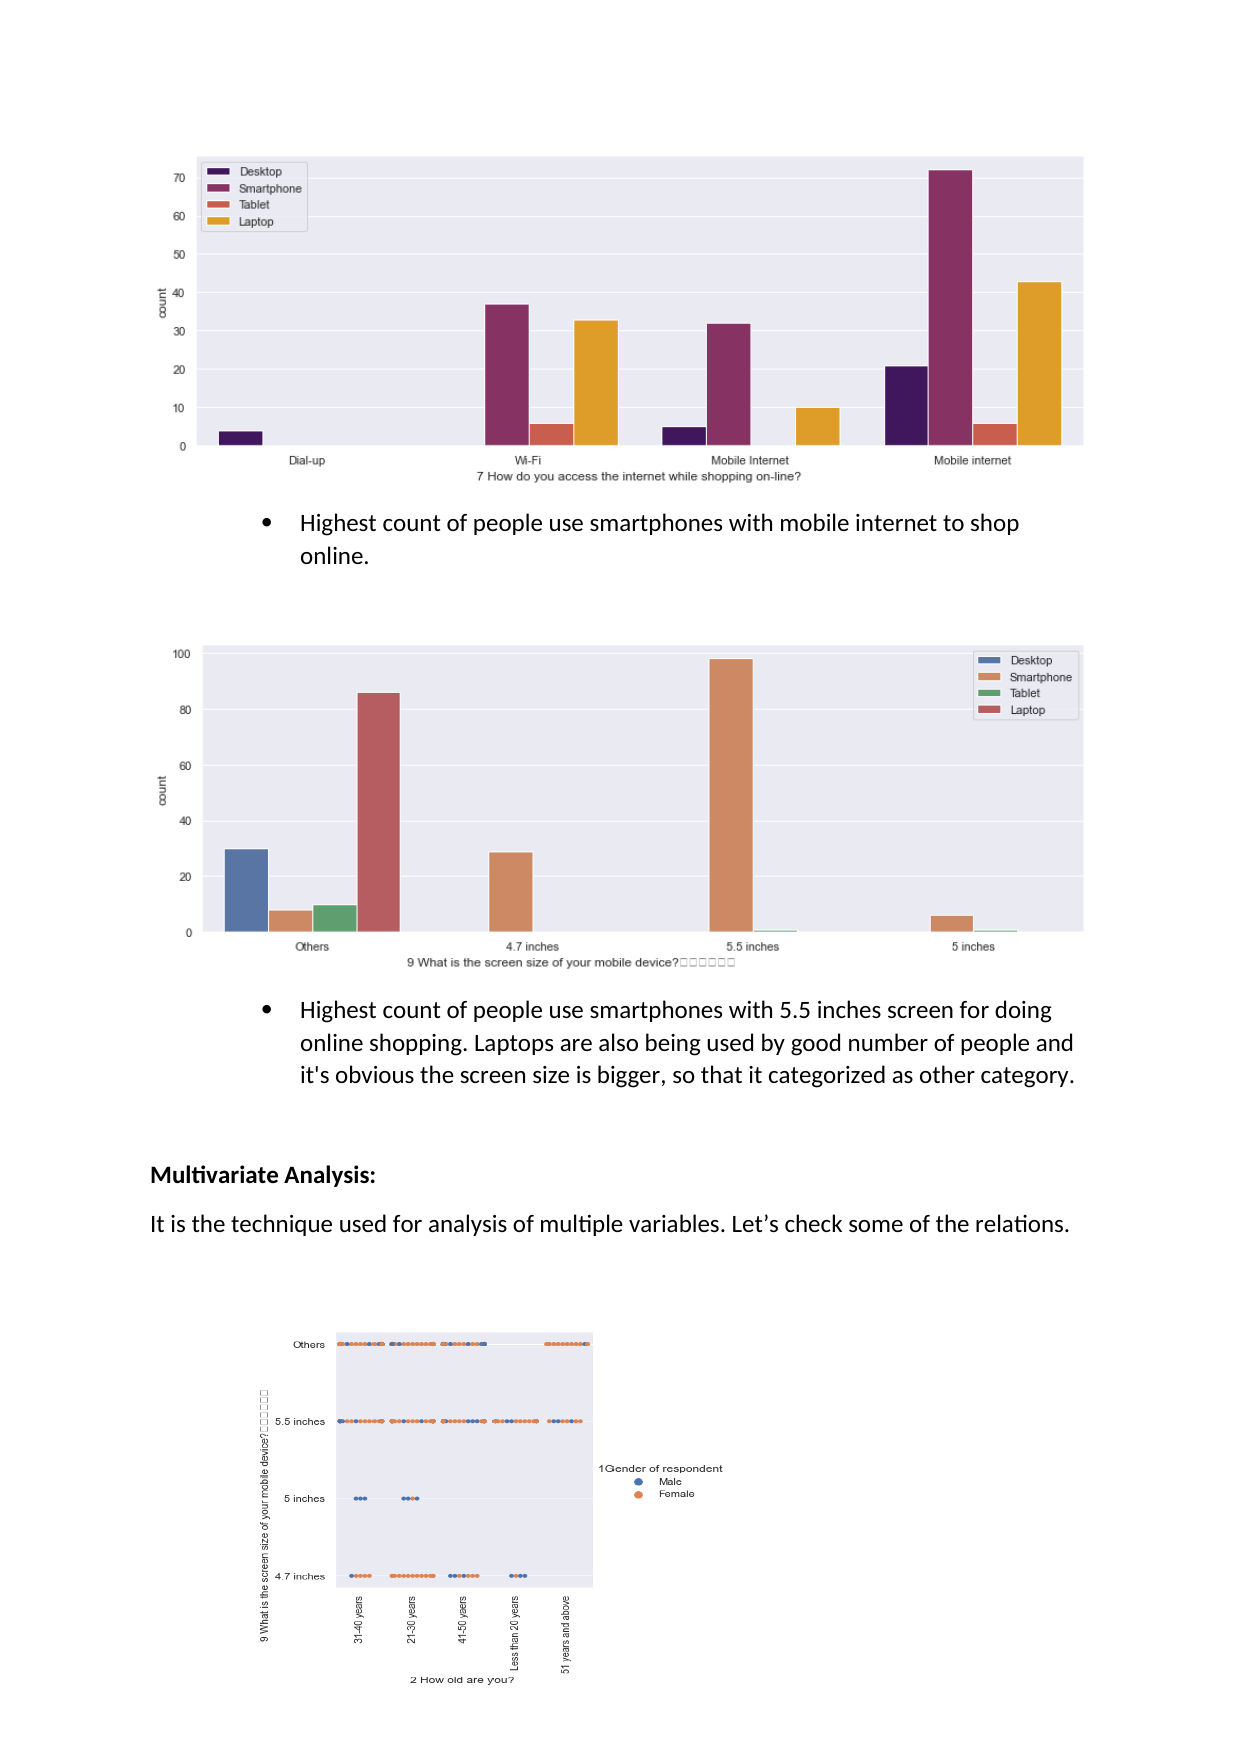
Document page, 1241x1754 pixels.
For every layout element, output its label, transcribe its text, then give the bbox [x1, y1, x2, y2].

text It is the technique used for analysis of multiple variables. Let’s check some of the relations. [150, 1208, 1090, 1239]
list Highest count of people use smartphones with 5.5 inches screen for doing online shopping. Laptops are also being used by good number of people and it's obvious the screen size is bigger, so that it categorized as other category. [262, 994, 1090, 1090]
picture [150, 150, 1091, 489]
text Multivariate Analysis: [150, 1159, 1090, 1189]
list Highest count of people use smartphones with mobile internet to shop online. [262, 507, 1090, 570]
picture [150, 639, 1091, 975]
picture [254, 1273, 733, 1690]
